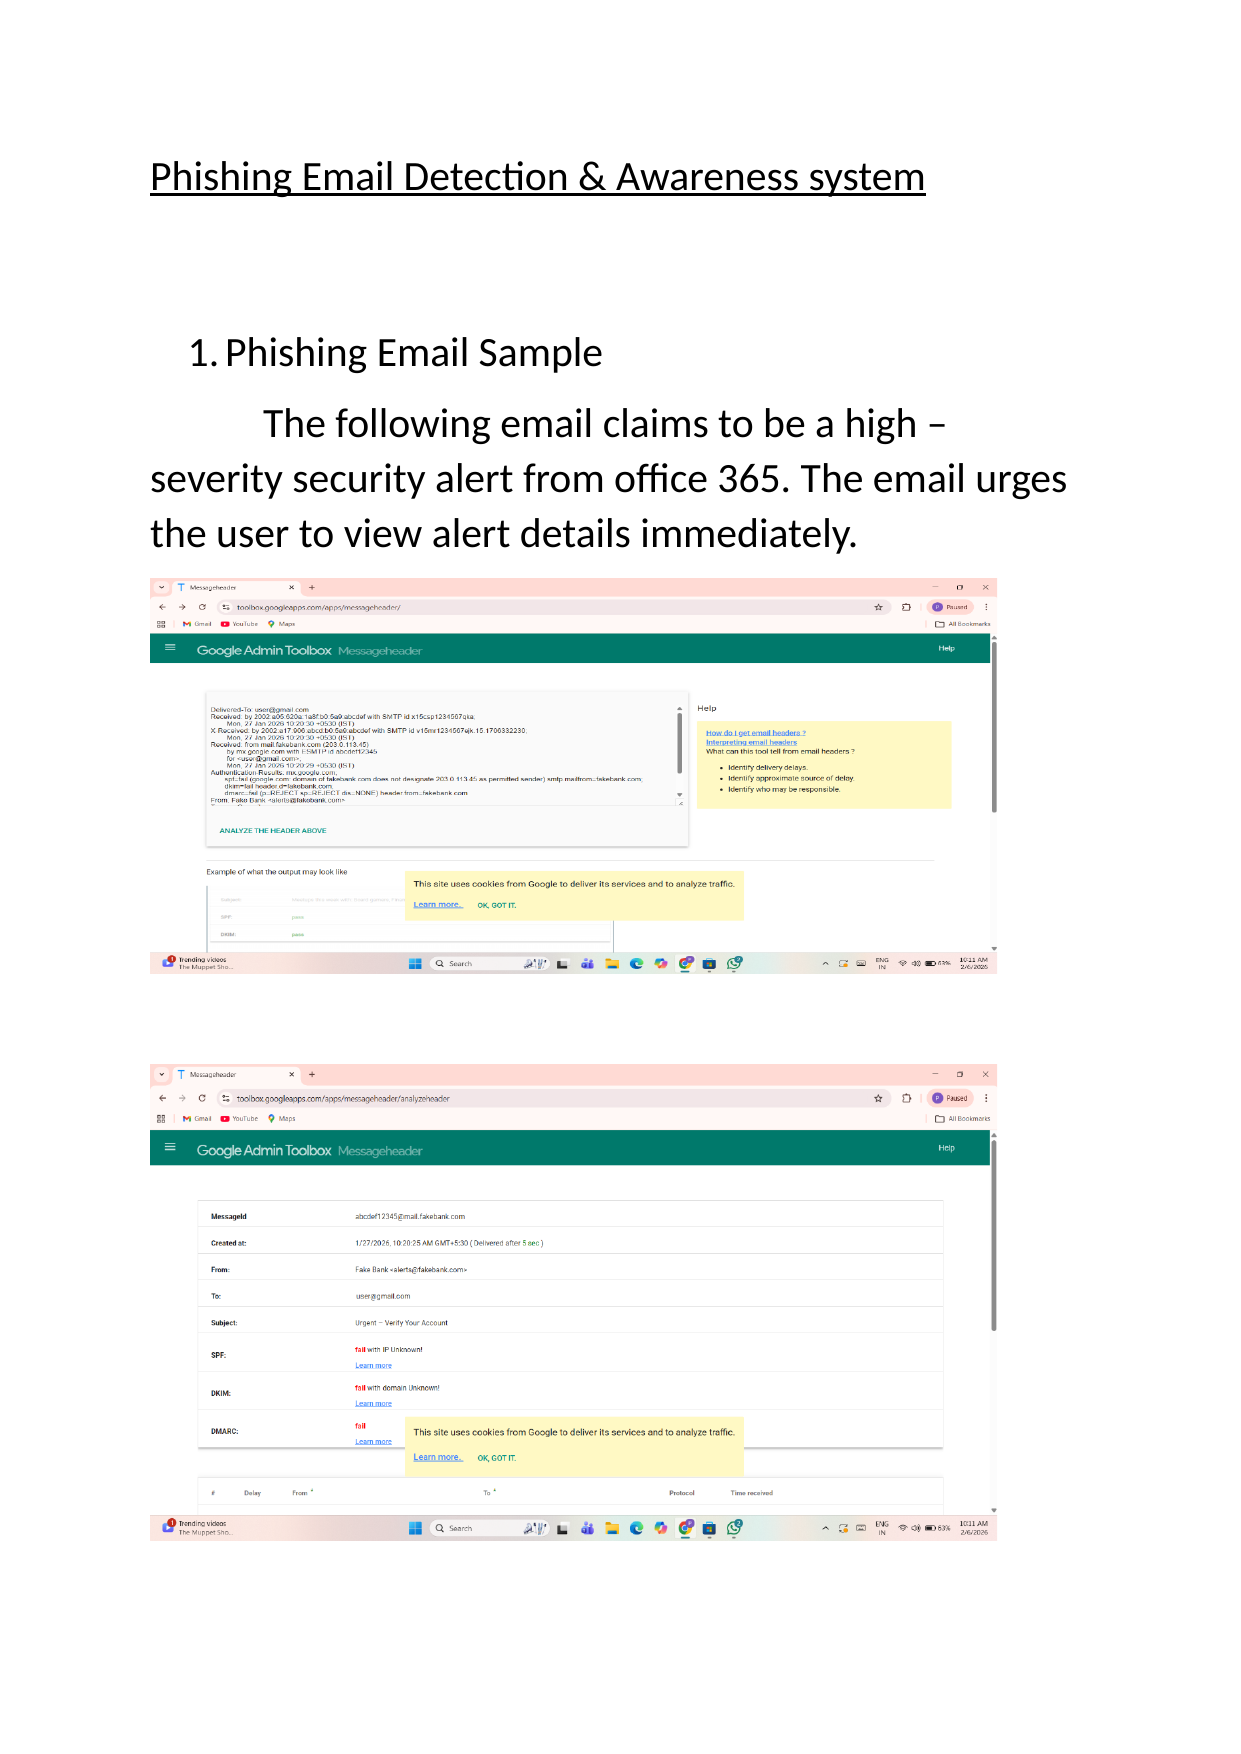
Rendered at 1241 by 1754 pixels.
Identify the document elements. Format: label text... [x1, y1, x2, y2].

list Phishing Email Sample [187, 326, 1090, 377]
picture [150, 578, 998, 974]
text The following email claims to be a high – severity security alert from office 365. The email urges the user to view alert details immediately. [150, 397, 1090, 558]
text Phishing Email Detection & Awareness system [150, 150, 1090, 201]
picture [150, 1064, 998, 1541]
